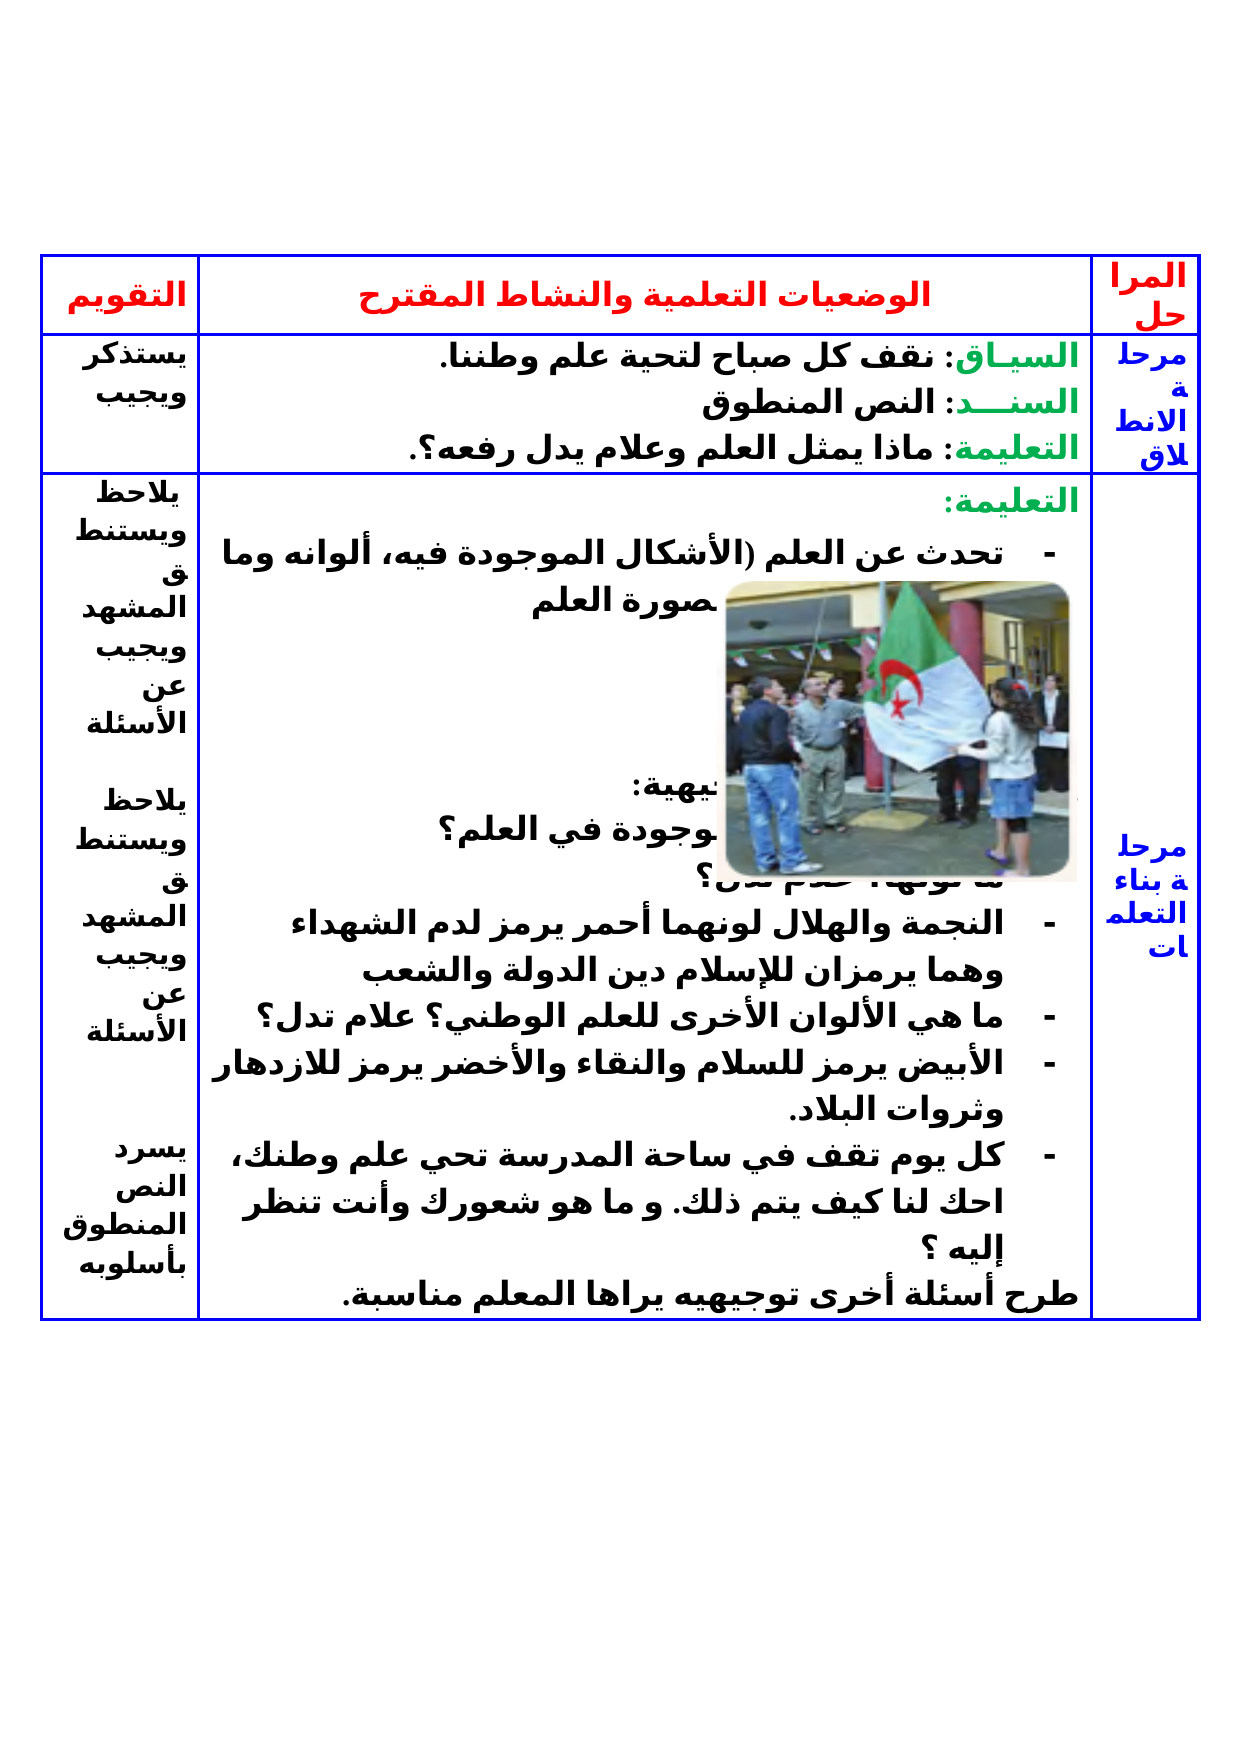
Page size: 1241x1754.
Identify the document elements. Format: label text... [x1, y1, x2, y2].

table_cell السيـاق: نقف كل صباح لتحية علم وطننا. السنـــد: النص المنطوق التعليمة: ماذا يمثل العلم وعلام يدل رفعه؟. [200, 336, 1090, 472]
table_header الوضعيات التعلمية والنشاط المقترح [200, 257, 1090, 333]
table_cell يستذكر ويجيب [43, 336, 197, 472]
table_cell مرحلة بناء التعلمات [1093, 475, 1197, 1318]
table_cell مرحلة الانطلاق [1093, 336, 1197, 472]
table_cell يلاحظ ويستنطق المشهد ويجيب عن الأسئلة يلاحظ ويستنطق المشهد ويجيب عن الأسئلة يسرد النص المنطوق بأسلوبه [43, 475, 197, 1318]
table_cell التعليمة: تحدث عن العلم (الأشكال الموجودة فيه، ألوانه وما ترمز له ) مستعينا بصورة العلم يطرح المعلم أسئلة توجيهية: ما هي الأشكال الموجودة في العلم؟ ما لونها؟ علام تدل؟ النجمة والهلال لونهما أحمر يرمز لدم الشهداء وهما يرمزان للإسلام دين الدولة والشعب ما هي الألوان الأخرى للعلم الوطني؟ علام تدل؟ الأبيض يرمز للسلام والنقاء والأخضر يرمز للازدهار وثروات البلاد. كل يوم تقف في ساحة المدرسة تحي علم وطنك، احك لنا كيف يتم ذلك. و ما هو شعورك وأنت تنظر إليه ؟ طرح أسئلة أخرى توجيهيه يراها المعلم مناسبة. [200, 475, 1090, 1318]
table_header المراحل [1093, 257, 1197, 333]
table_header التقويم [43, 257, 197, 333]
picture [716, 581, 1078, 882]
